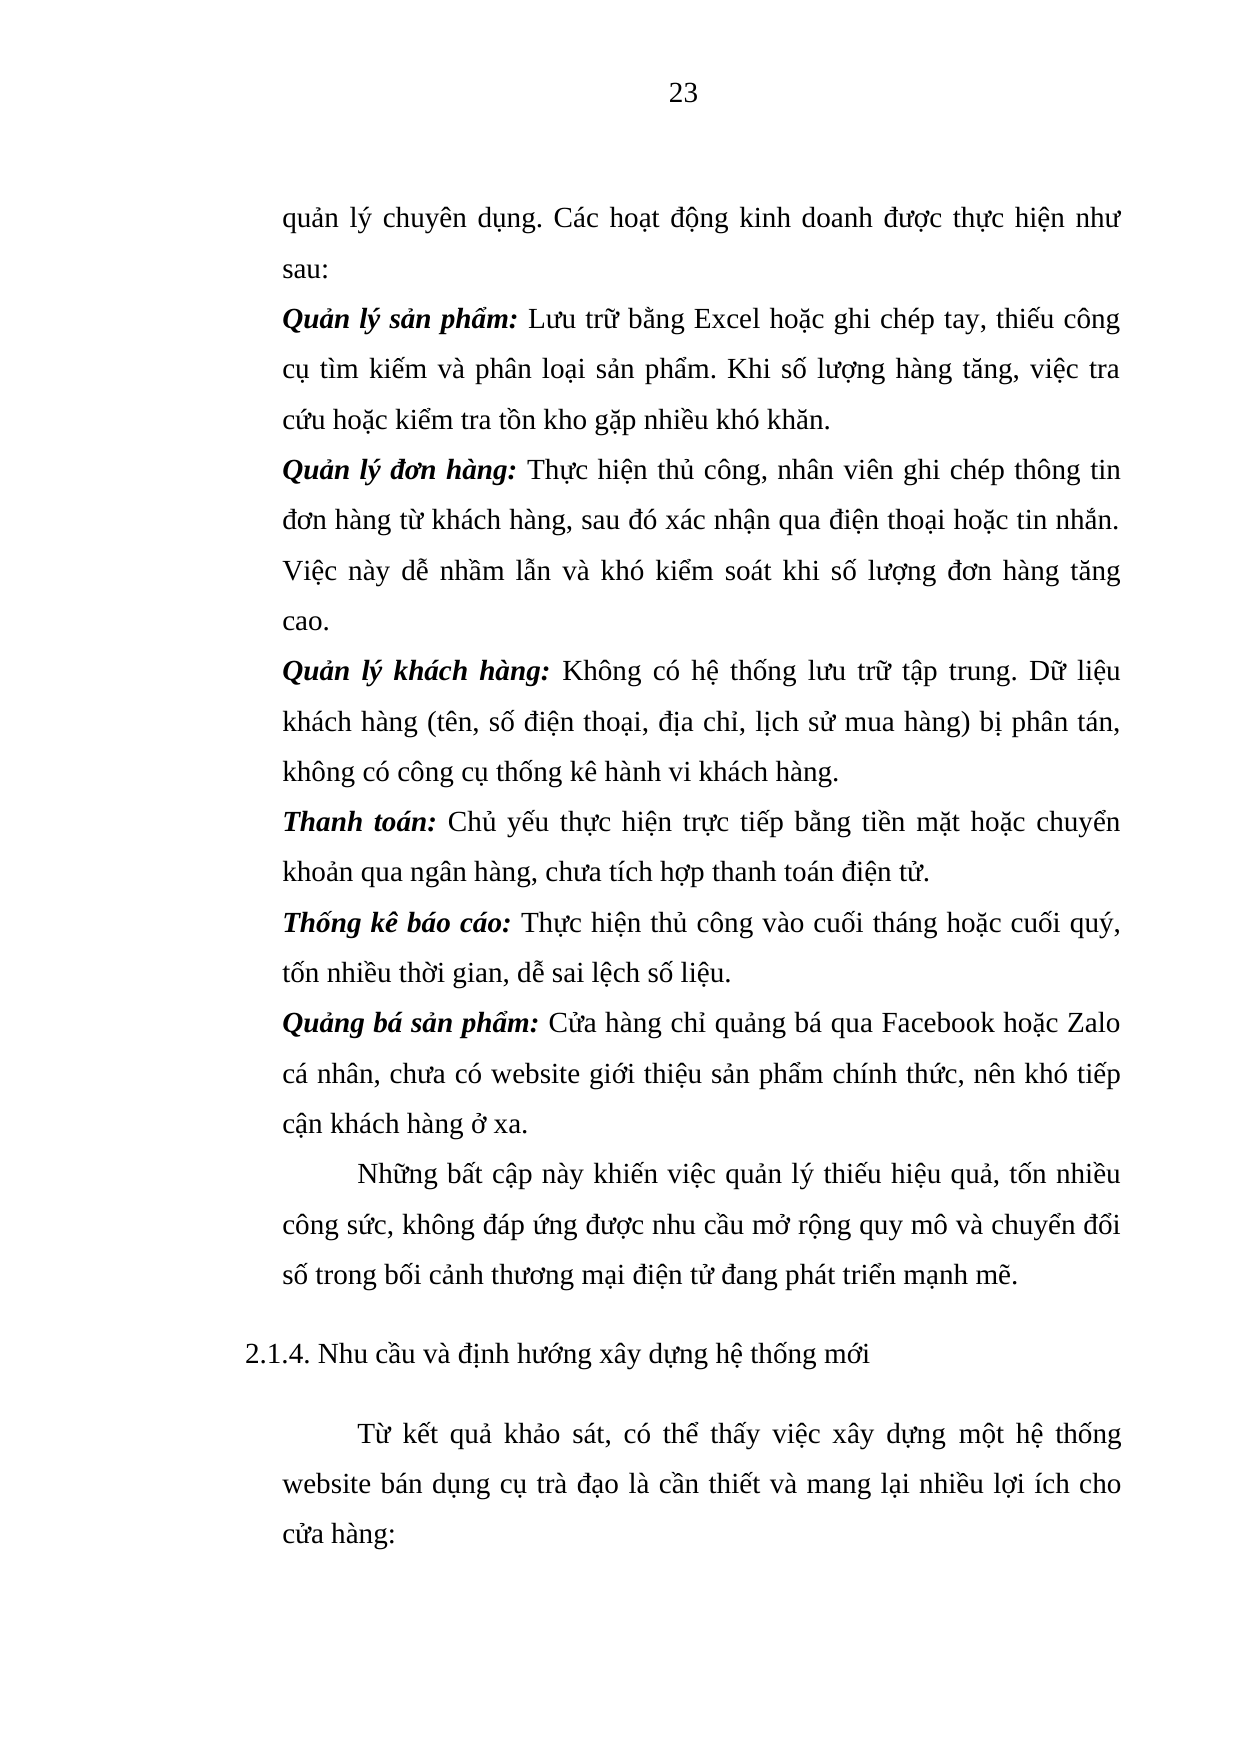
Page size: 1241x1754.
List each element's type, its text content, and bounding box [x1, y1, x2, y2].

text Quảng bá sản phẩm: Cửa hàng chỉ quảng bá qua Facebook hoặc Zalo cá nhân, chưa có website giới thiệu sản phẩm chính thức, nên khó tiếp cận khách hàng ở xa. [282, 1006, 1122, 1140]
text Những bất cập này khiến việc quản lý thiếu hiệu quả, tốn nhiều công sức, không đáp ứng được nhu cầu mở rộng quy mô và chuyển đổi số trong bối cảnh thương mại điện tử đang phát triển mạnh mẽ. [282, 1156, 1122, 1291]
text Quản lý khách hàng: Không có hệ thống lưu trữ tập trung. Dữ liệu khách hàng (tên, số điện thoại, địa chỉ, lịch sử mua hàng) bị phân tán, không có công cụ thống kê hành vi khách hàng. [282, 653, 1122, 787]
text 2.1.4. Nhu cầu và định hướng xây dựng hệ thống mới [207, 1337, 1122, 1370]
text Thanh toán: Chủ yếu thực hiện trực tiếp bằng tiền mặt hoặc chuyển khoản qua ngân hàng, chưa tích hợp thanh toán điện tử. [282, 804, 1122, 888]
text Quản lý đơn hàng: Thực hiện thủ công, nhân viên ghi chép thông tin đơn hàng từ khách hàng, sau đó xác nhận qua điện thoại hoặc tin nhắn. Việc này dễ nhầm lẫn và khó kiểm soát khi số lượng đơn hàng tăng cao. [282, 452, 1122, 637]
text Thống kê báo cáo: Thực hiện thủ công vào cuối tháng hoặc cuối quý, tốn nhiều thời gian, dễ sai lệch số liệu. [282, 905, 1122, 989]
text Quản lý sản phẩm: Lưu trữ bằng Excel hoặc ghi chép tay, thiếu công cụ tìm kiếm và phân loại sản phẩm. Khi số lượng hàng tăng, việc tra cứu hoặc kiểm tra tồn kho gặp nhiều khó khăn. [282, 301, 1122, 435]
text Từ kết quả khảo sát, có thể thấy việc xây dựng một hệ thống website bán dụng cụ trà đạo là cần thiết và mang lại nhiều lợi ích cho cửa hàng: [282, 1416, 1122, 1550]
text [282, 201, 1122, 284]
